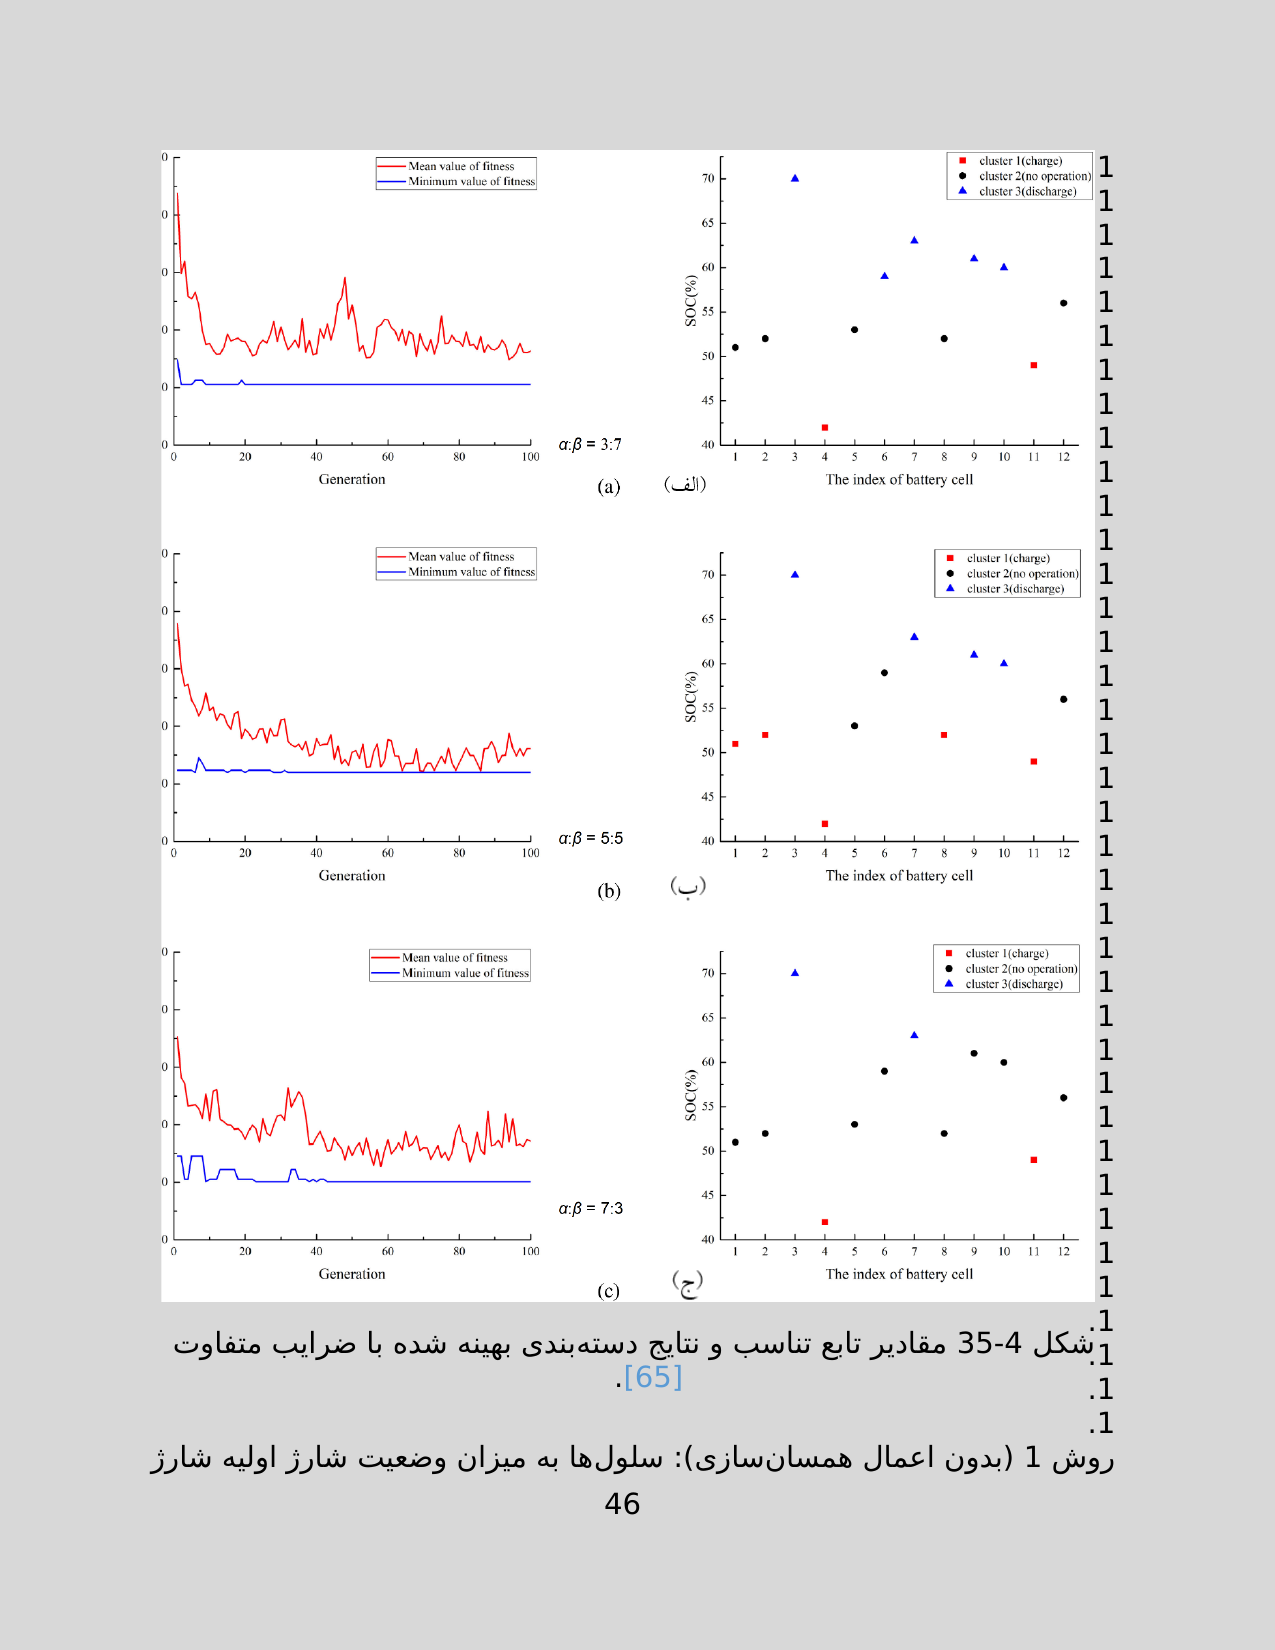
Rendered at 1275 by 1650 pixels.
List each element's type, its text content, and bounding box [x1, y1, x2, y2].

table_header [161, 138, 1136, 1314]
picture [161, 150, 1095, 1302]
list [150, 150, 1087, 1474]
